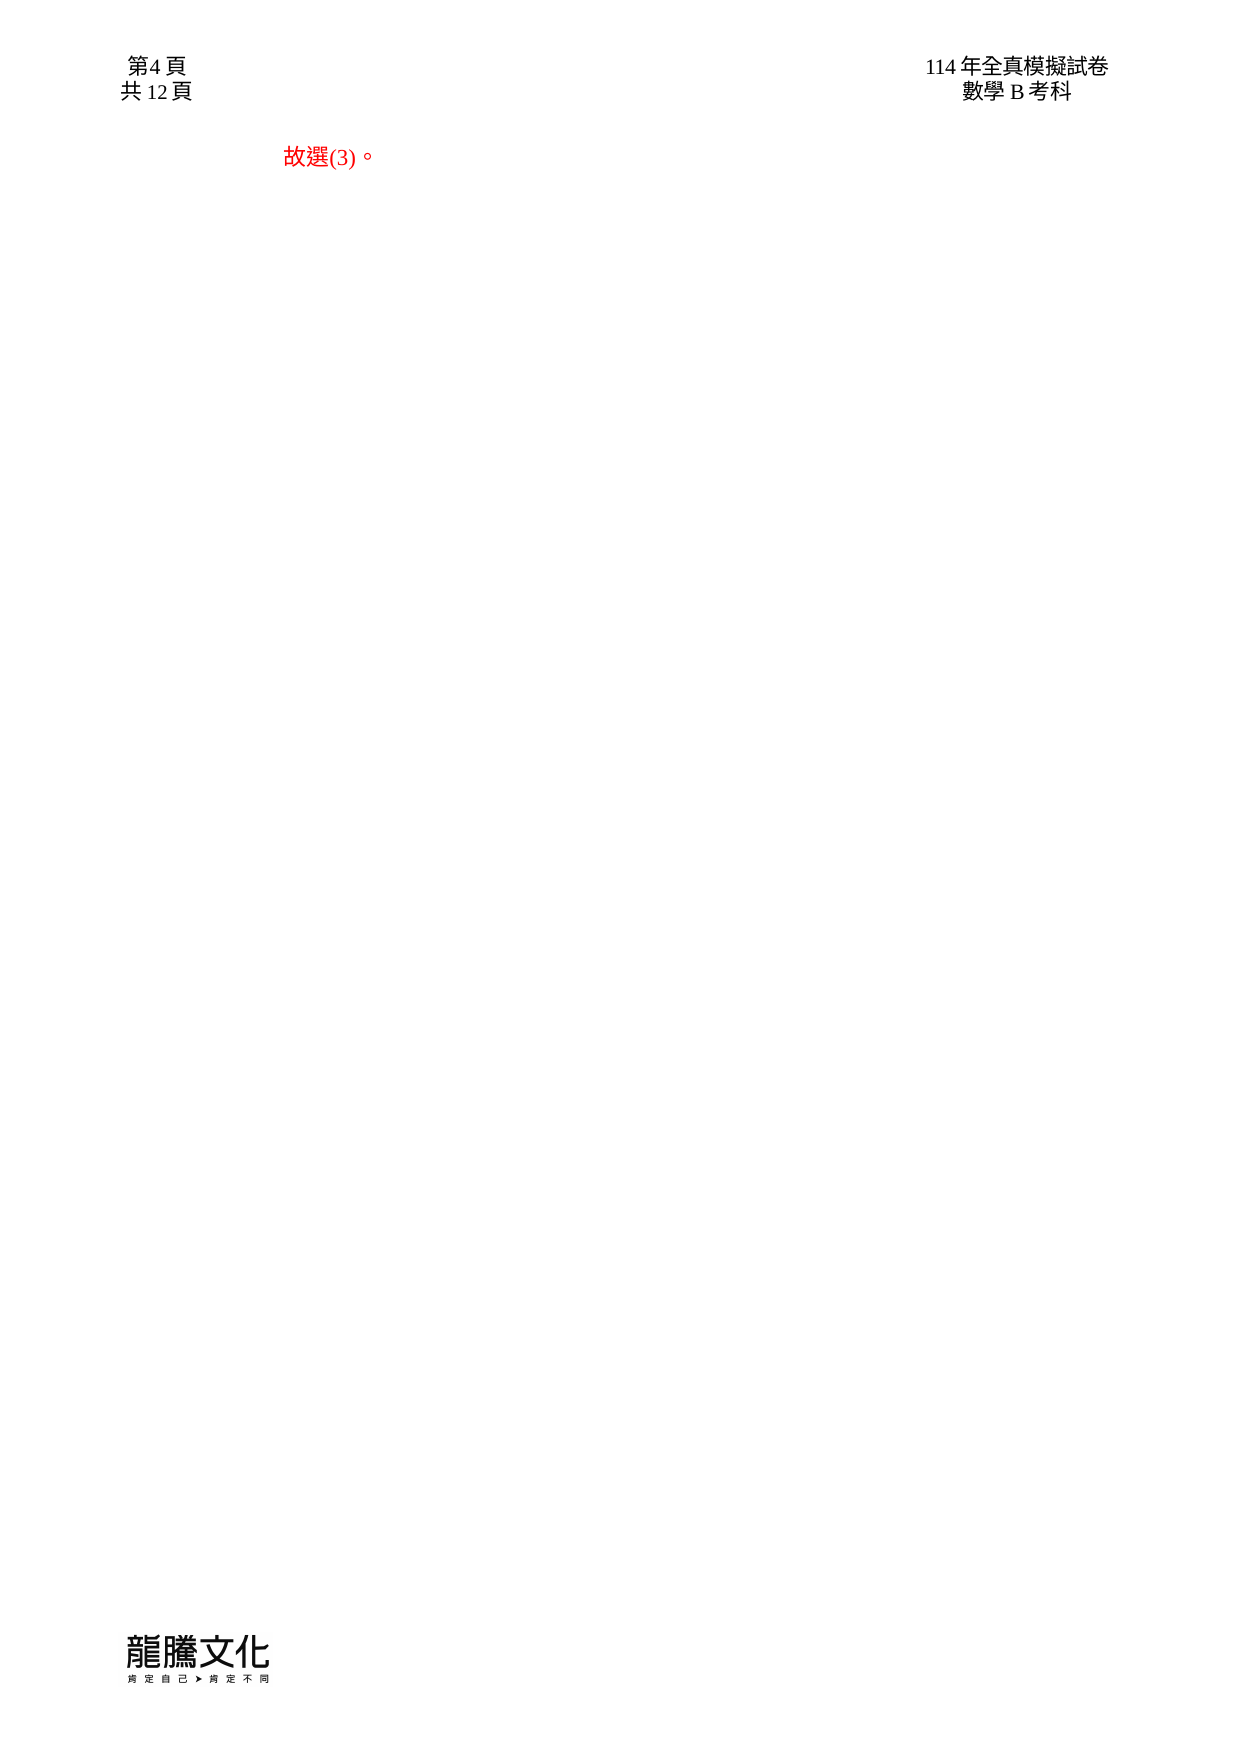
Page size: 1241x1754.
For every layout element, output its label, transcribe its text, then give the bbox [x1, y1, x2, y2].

picture [118, 1632, 274, 1687]
text 故選(3)。 [158, 138, 1120, 172]
